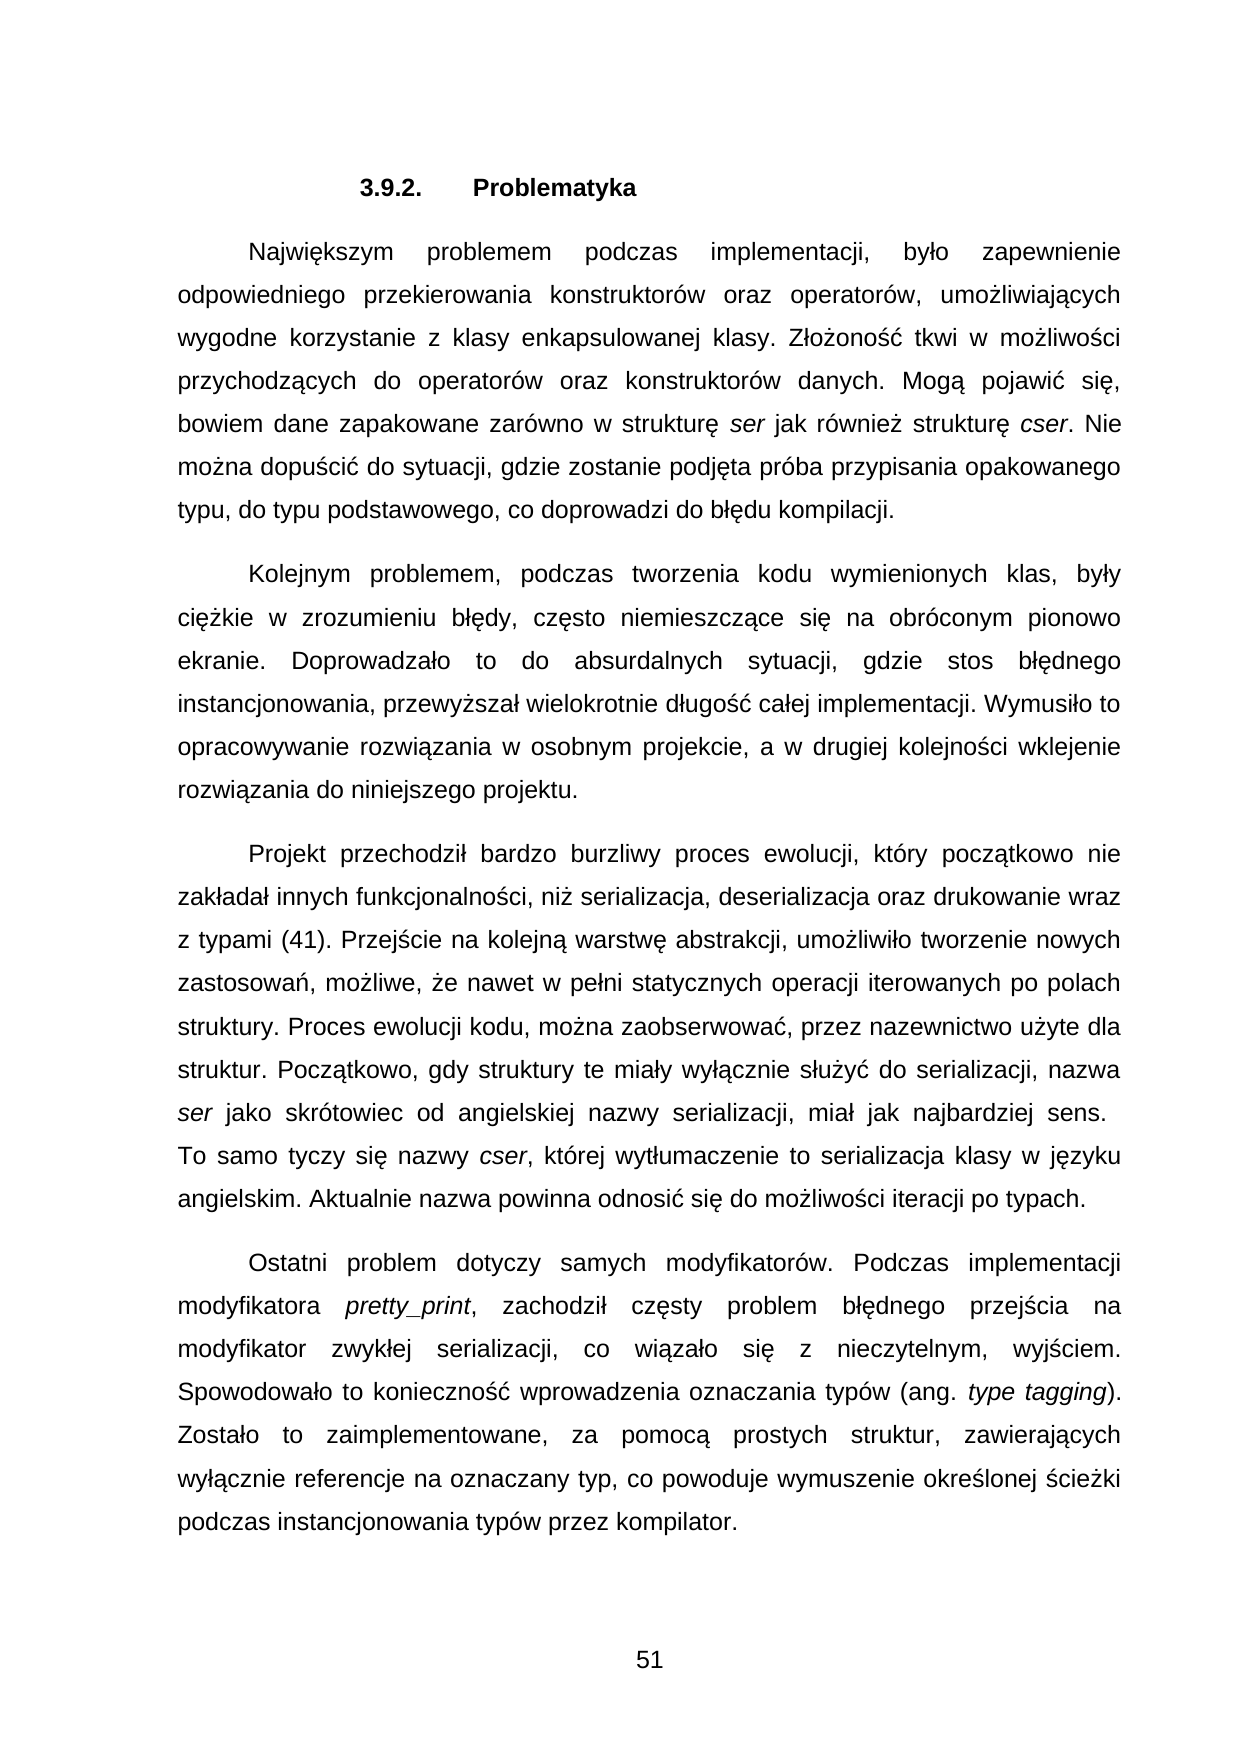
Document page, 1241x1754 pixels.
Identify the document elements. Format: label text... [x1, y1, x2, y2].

text Projekt przechodził bardzo burzliwy proces ewolucji, który początkowo nie zakładał innych funkcjonalności, niż serializacja, deserializacja oraz drukowanie wraz z typami . Przejście na kolejną warstwę abstrakcji, umożliwiło tworzenie nowych zastosowań, możliwe, że nawet w pełni statycznych operacji iterowanych po polach struktury. Proces ewolucji kodu, można zaobserwować, przez nazewnictwo użyte dla struktur. Początkowo, gdy struktury te miały wyłącznie służyć do serializacji, nazwa ser jako skrótowiec od angielskiej nazwy serializacji, miał jak najbardziej sens. To samo tyczy się nazwy cser, której wytłumaczenie to serializacja klasy w języku angielskim. Aktualnie nazwa powinna odnosić się do możliwości iteracji po typach. [177, 839, 1122, 1213]
text Ostatni problem dotyczy samych modyfikatorów. Podczas implementacji modyfikatora pretty_print, zachodził częsty problem błędnego przejścia na modyfikator zwykłej serializacji, co wiązało się z nieczytelnym, wyjściem. Spowodowało to konieczność wprowadzenia oznaczania typów (ang. type tagging). Zostało to zaimplementowane, za pomocą prostych struktur, zawierających wyłącznie referencje na oznaczany typ, co powoduje wymuszenie określonej ścieżki podczas instancjonowania typów przez kompilator. [177, 1248, 1122, 1535]
text Kolejnym problemem, podczas tworzenia kodu wymienionych klas, były ciężkie w zrozumieniu błędy, często niemieszczące się na obróconym pionowo ekranie. Doprowadzało to do absurdalnych sytuacji, gdzie stos błędnego instancjonowania, przewyższał wielokrotnie długość całej implementacji. Wymusiło to opracowywanie rozwiązania w osobnym projekcie, a w drugiej kolejności wklejenie rozwiązania do niniejszego projektu. [177, 559, 1122, 804]
text Największym problemem podczas implementacji, było zapewnienie odpowiedniego przekierowania konstruktorów oraz operatorów, umożliwiających wygodne korzystanie z klasy enkapsulowanej klasy. Złożoność tkwi w możliwości przychodzących do operatorów oraz konstruktorów danych. Mogą pojawić się, bowiem dane zapakowane zarówno w strukturę ser jak również strukturę cser. Nie można dopuścić do sytuacji, gdzie zostanie podjęta próba przypisania opakowanego typu, do typu podstawowego, co doprowadzi do błędu kompilacji. [177, 237, 1122, 524]
subtitle Problematyka [289, 173, 1122, 201]
